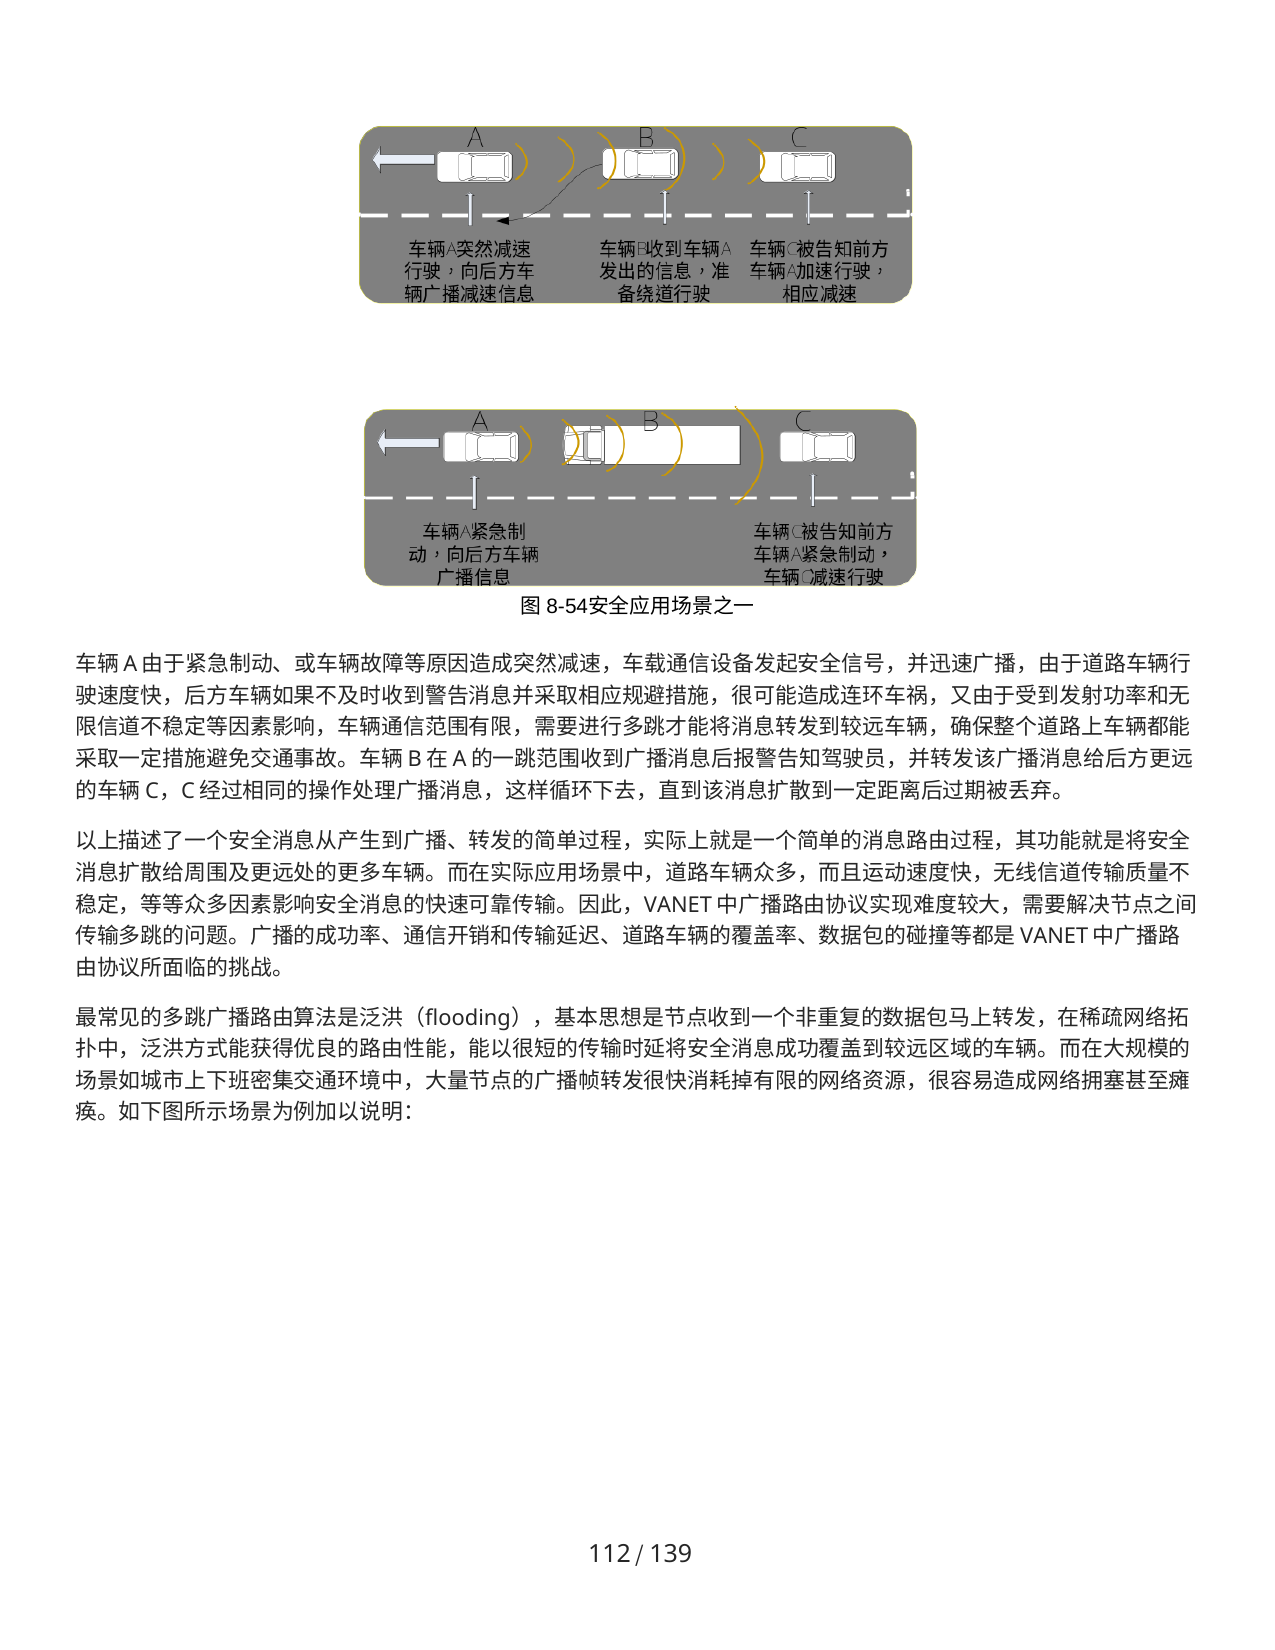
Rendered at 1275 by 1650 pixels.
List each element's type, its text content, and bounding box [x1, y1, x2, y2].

text 以上描述了一个安全消息从产生到广播、转发的简单过程，实际上就是一个简单的消息路由过程，其功能就是将安全消息扩散给周围及更远处的更多车辆。而在实际应用场景中，道路车辆众多，而且运动速度快，无线信道传输质量不稳定，等等众多因素影响安全消息的快速可靠传输。因此，VANET中广播路由协议实现难度较大，需要解决节点之间传输多跳的问题。广播的成功率、通信开销和传输延迟、道路车辆的覆盖率、数据包的碰撞等都是VANET中广播路由协议所面临的挑战。 [75, 823, 1200, 982]
text 车辆A由于紧急制动、或车辆故障等原因造成突然减速，车载通信设备发起安全信号，并迅速广播，由于道路车辆行驶速度快，后方车辆如果不及时收到警告消息并采取相应规避措施，很可能造成连环车祸，又由于受到发射功率和无限信道不稳定等因素影响，车辆通信范围有限，需要进行多跳才能将消息转发到较远车辆，确保整个道路上车辆都能采取一定措施避免交通事故。车辆B在A的一跳范围收到广播消息后报警告知驾驶员，并转发该广播消息给后方更远的车辆C，C经过相同的操作处理广播消息，这样循环下去，直到该消息扩散到一定距离后过期被丢弃。 [75, 646, 1200, 804]
text 最常见的多跳广播路由算法是泛洪（flooding），基本思想是节点收到一个非重复的数据包马上转发，在稀疏网络拓扑中，泛洪方式能获得优良的路由性能，能以很短的传输时延将安全消息成功覆盖到较远区域的车辆。而在大规模的场景如城市上下班密集交通环境中，大量节点的广播帧转发很快消耗掉有限的网络资源，很容易造成网络拥塞甚至瘫痪。如下图所示场景为例加以说明： [75, 1001, 1200, 1126]
